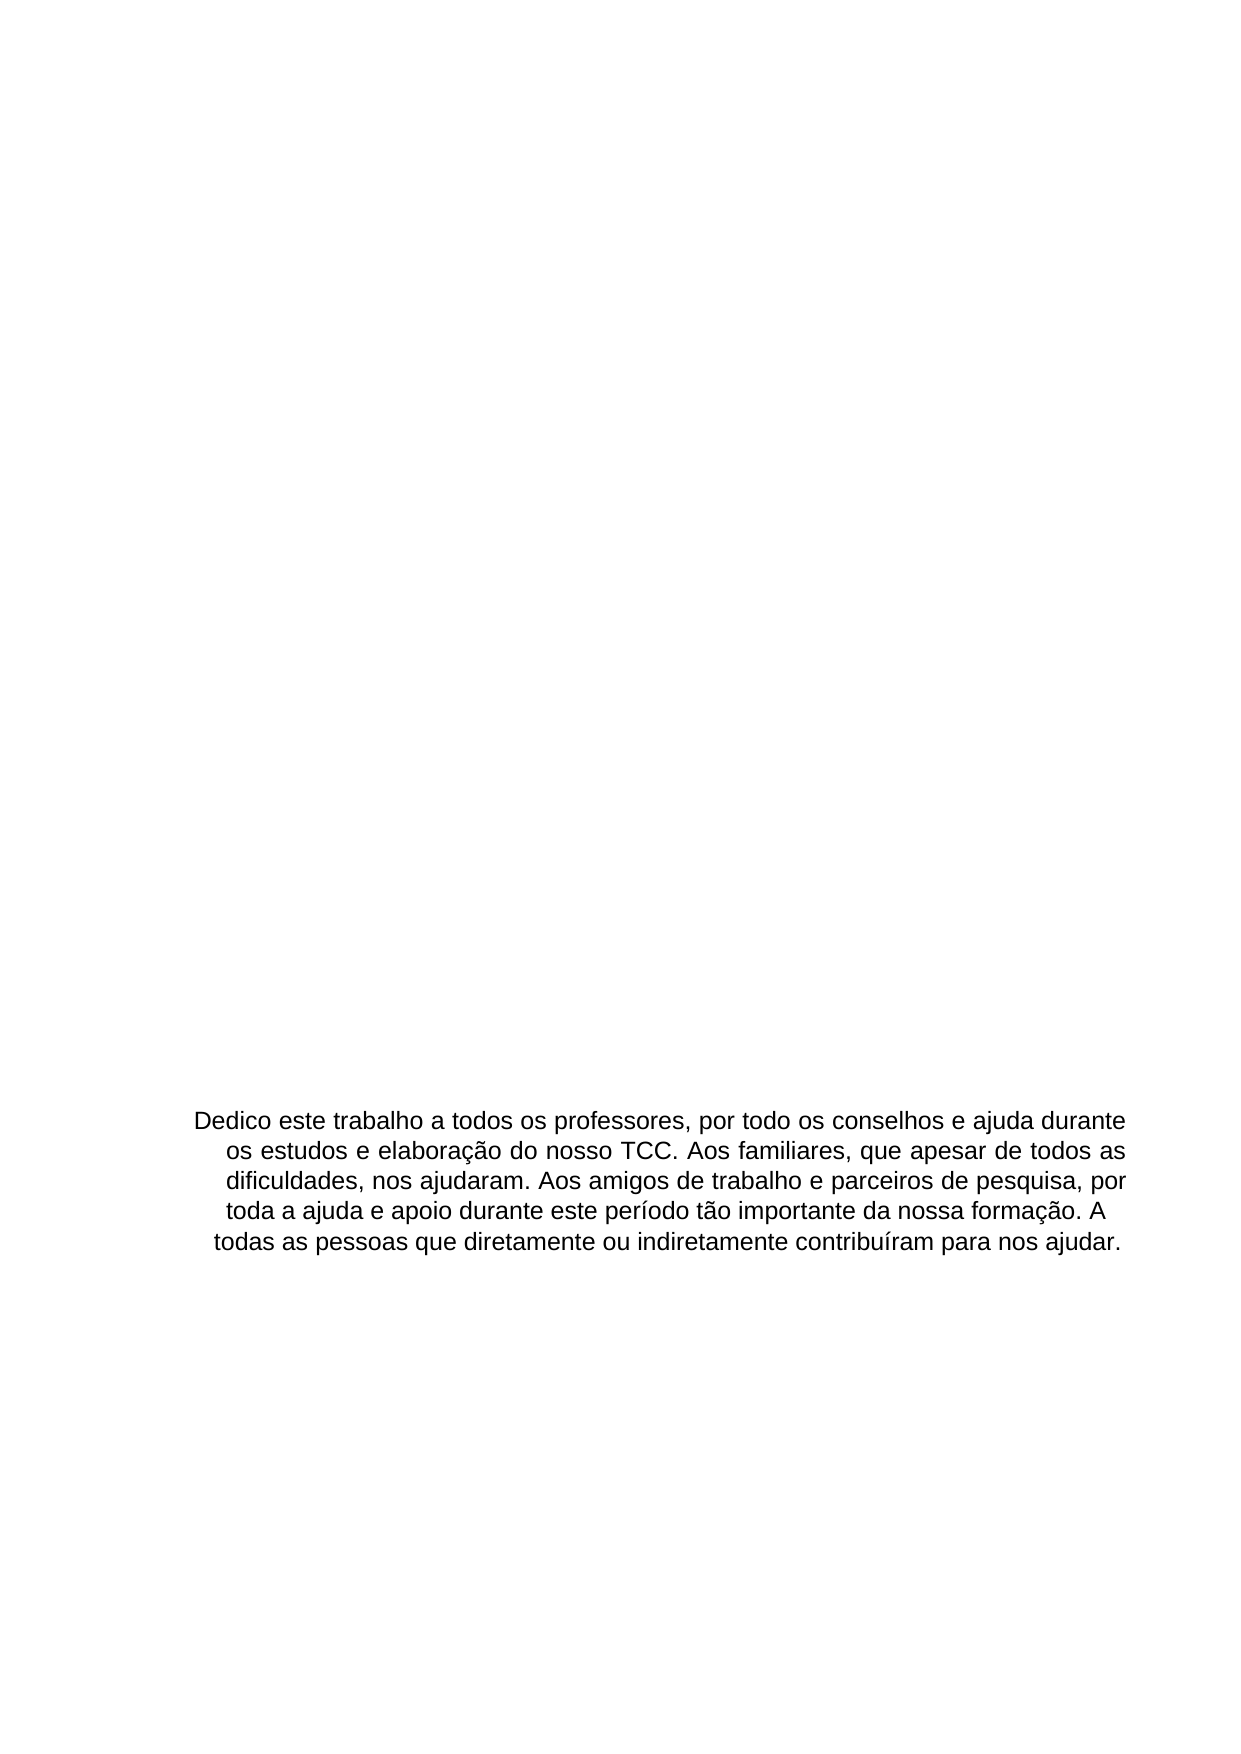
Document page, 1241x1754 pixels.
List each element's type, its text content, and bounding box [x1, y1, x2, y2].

text todas as pessoas que diretamente ou indiretamente contribuíram para nos ajudar. [177, 1227, 1123, 1255]
text Dedico este trabalho a todos os professores, por todo os conselhos e ajuda durante os estudos e elaboração do nosso TCC. Aos familiares, que apesar de todos as dificuldades, nos ajudaram. Aos amigos de trabalho e parceiros de pesquisa, por toda a ajuda e apoio durante este período tão importante da nossa formação. A [193, 1106, 1128, 1225]
